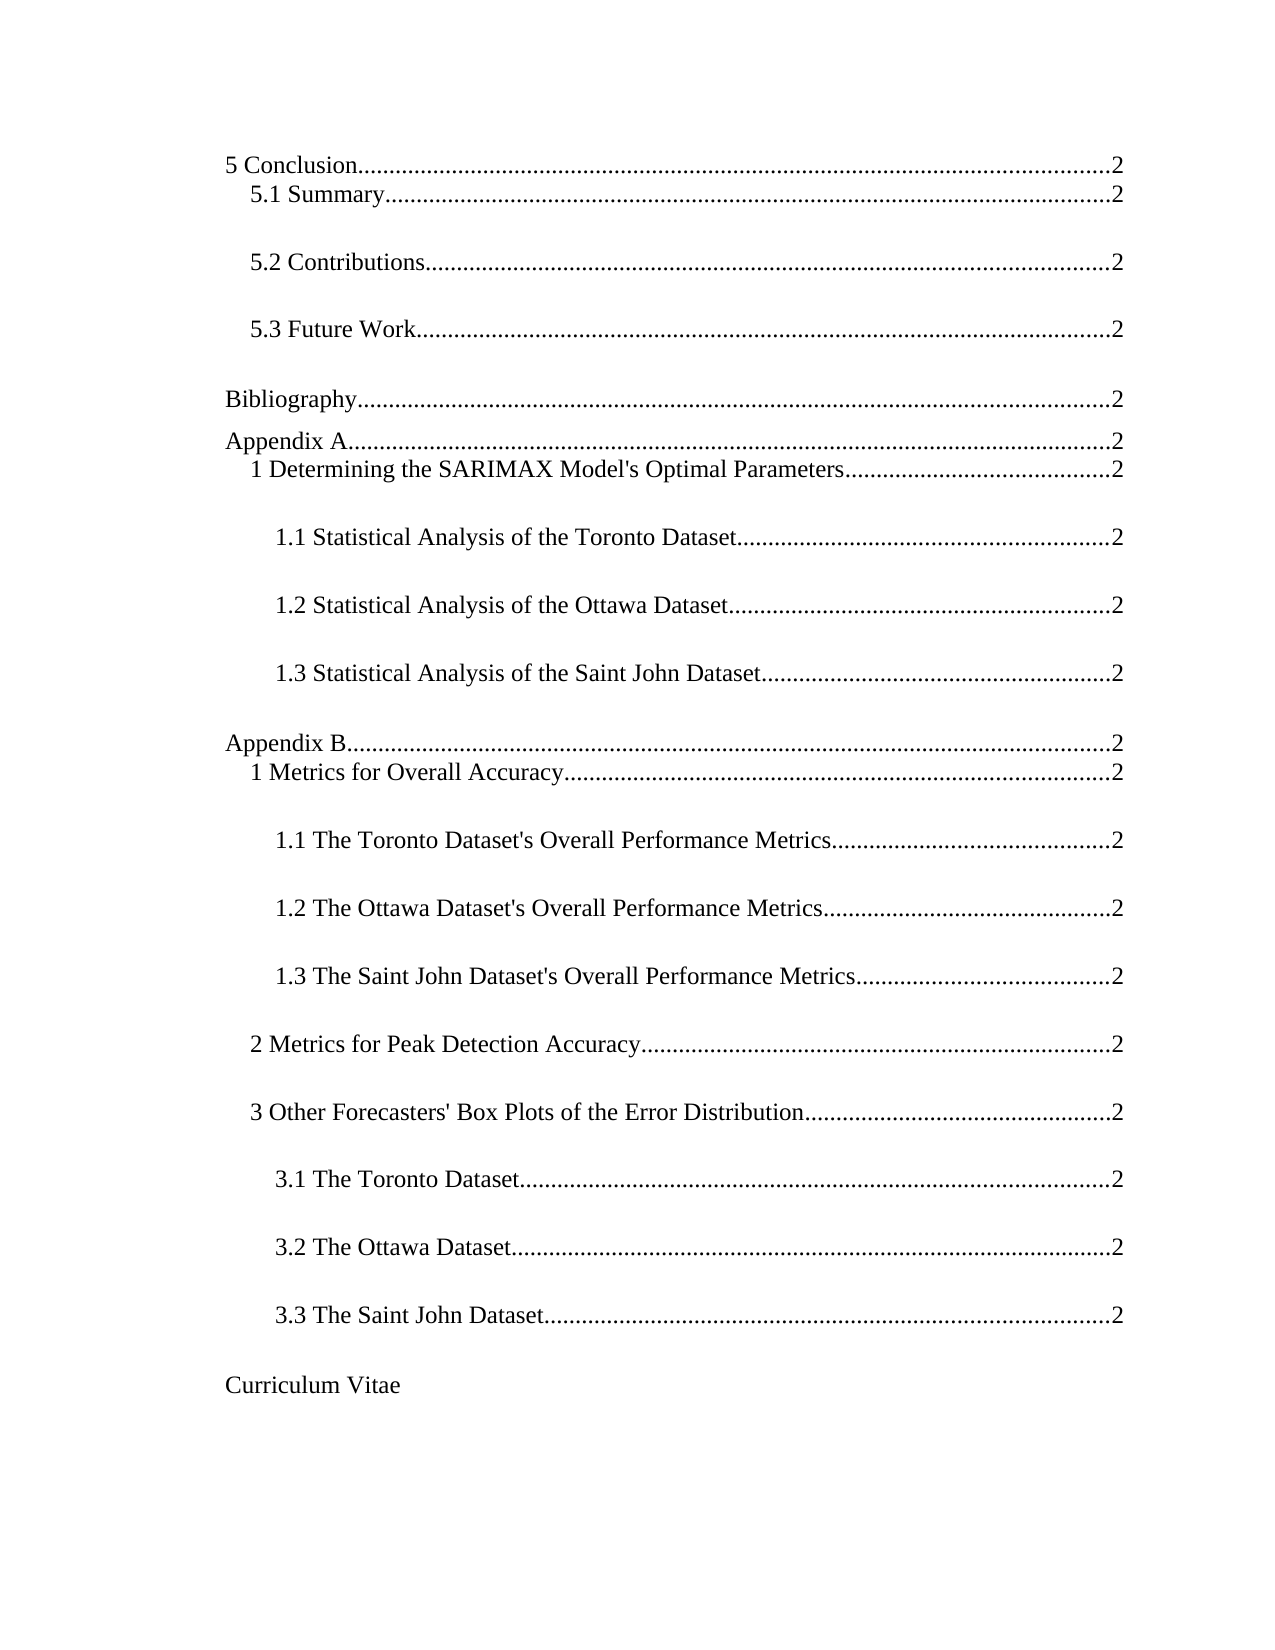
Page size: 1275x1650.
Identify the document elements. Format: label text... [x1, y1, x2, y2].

text Appendix B 2 [225, 728, 1125, 757]
text 1.1 Statistical Analysis of the Toronto Dataset 2 [275, 522, 1125, 551]
text 1 Metrics for Overall Accuracy 2 [250, 757, 1125, 786]
text 5 Conclusion 2 [225, 150, 1125, 179]
text Curriculum Vitae [225, 1370, 1125, 1399]
text 5.1 Summary 2 [250, 179, 1125, 207]
text 1.3 Statistical Analysis of the Saint John Dataset 2 [275, 658, 1125, 687]
text 3.2 The Ottawa Dataset 2 [275, 1232, 1125, 1261]
text 1 Determining the SARIMAX Model's Optimal Parameters 2 [250, 454, 1125, 483]
text 5.2 Contributions 2 [250, 247, 1125, 275]
text Appendix A 2 [225, 426, 1125, 454]
text 3.3 The Saint John Dataset 2 [275, 1300, 1125, 1329]
text Bibliography 2 [225, 384, 1125, 413]
text 5.3 Future Work 2 [250, 314, 1125, 343]
text 1.2 The Ottawa Dataset's Overall Performance Metrics 2 [275, 893, 1125, 922]
text 2 Metrics for Peak Detection Accuracy 2 [250, 1029, 1125, 1057]
text 1.2 Statistical Analysis of the Ottawa Dataset 2 [275, 590, 1125, 619]
text 1.3 The Saint John Dataset's Overall Performance Metrics 2 [275, 961, 1125, 989]
text 3 Other Forecasters' Box Plots of the Error Distribution 2 [250, 1097, 1125, 1125]
text 1.1 The Toronto Dataset's Overall Performance Metrics 2 [275, 825, 1125, 854]
text 3.1 The Toronto Dataset 2 [275, 1164, 1125, 1193]
